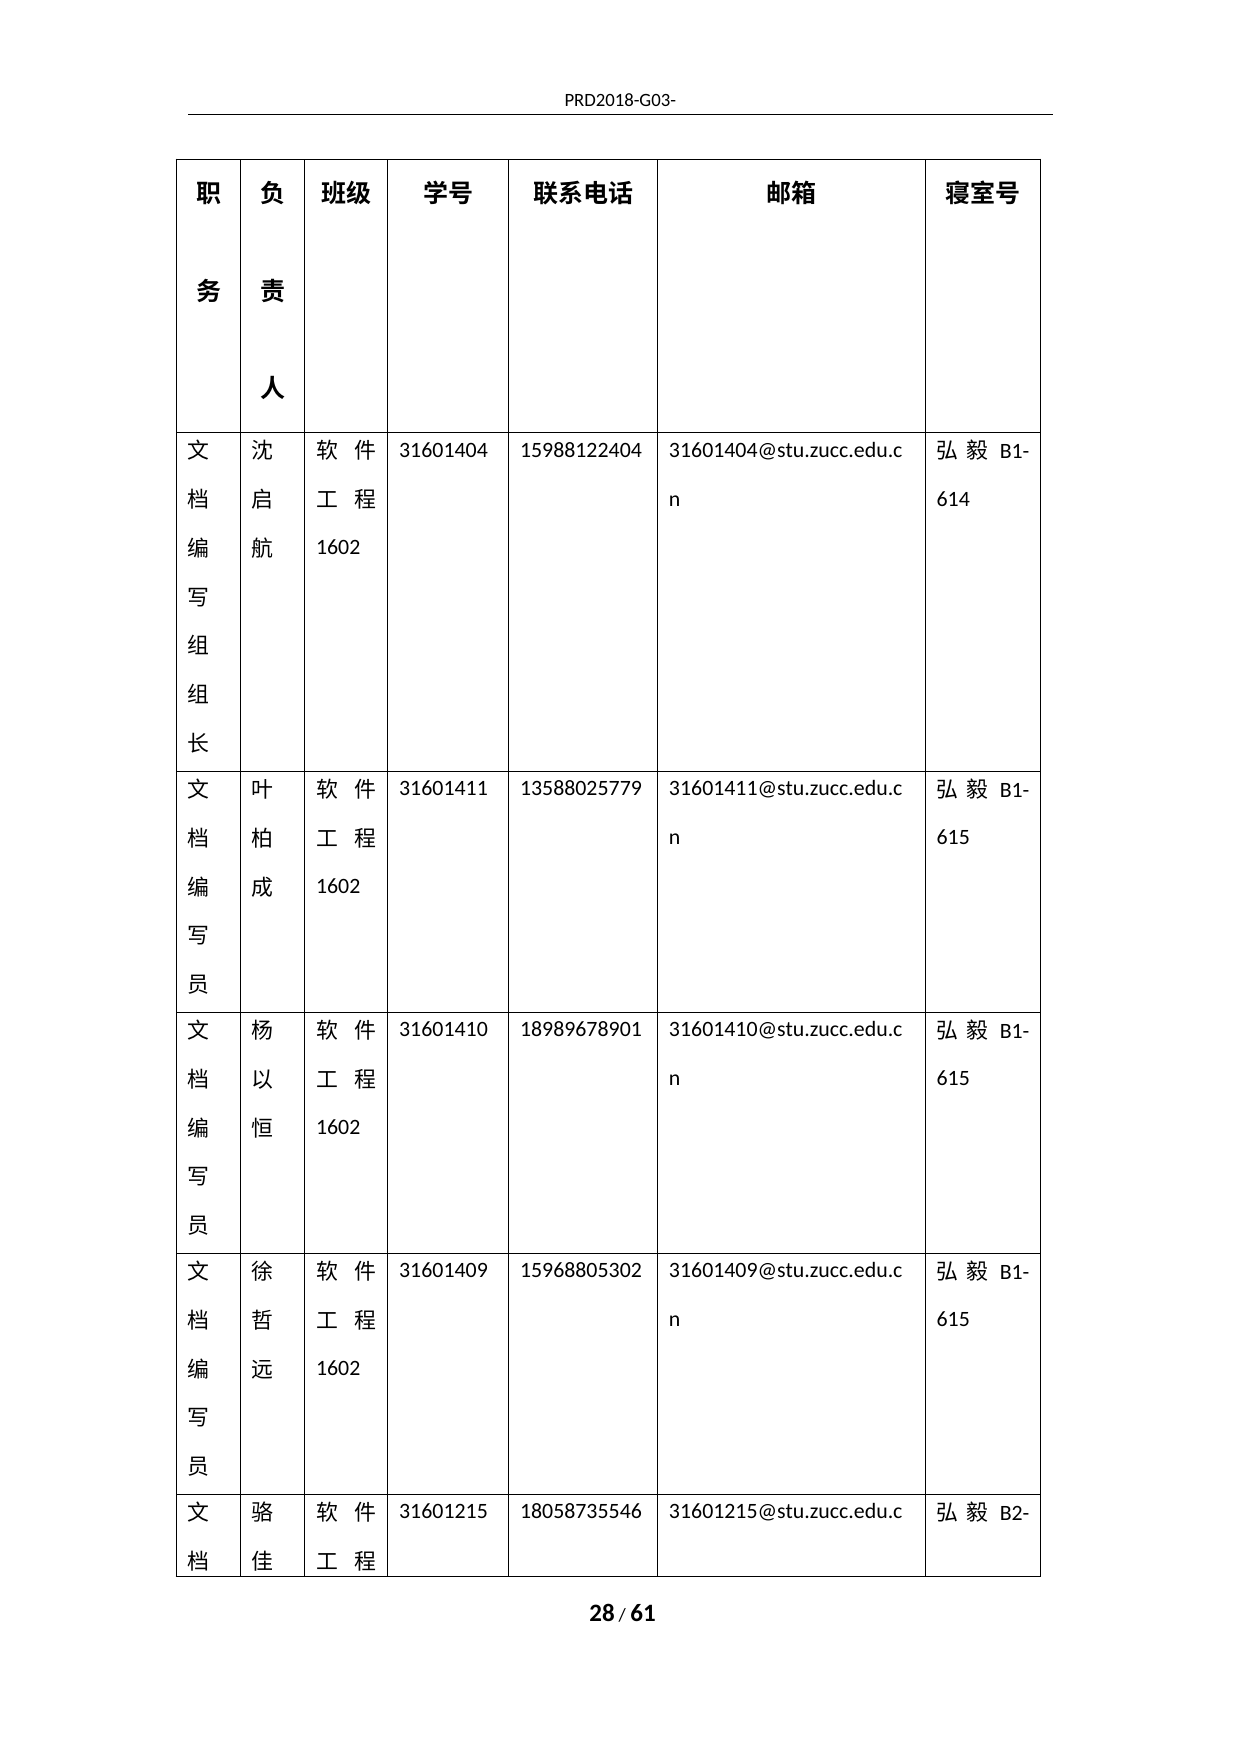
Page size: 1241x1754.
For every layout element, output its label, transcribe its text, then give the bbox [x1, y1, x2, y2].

table_cell 31601409@stu.zucc.edu.cn [658, 1254, 925, 1494]
table_cell 31601404 [388, 433, 508, 771]
table_cell 骆佳俊 [241, 1495, 304, 1576]
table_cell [658, 1495, 925, 1576]
table_cell 软件工程1601 [305, 1495, 387, 1576]
table_cell 文档编写组组长 [177, 433, 240, 771]
table_cell 弘毅B1-615 [926, 1254, 1040, 1494]
table_cell 徐哲远 [241, 1254, 304, 1494]
table_cell 文档编写员 [177, 1495, 240, 1576]
table_cell 31601409 [388, 1254, 508, 1494]
table_cell 文档编写员 [177, 1254, 240, 1494]
table_cell 31601410@stu.zucc.edu.cn [658, 1013, 925, 1253]
table_header 邮箱 [658, 160, 925, 432]
table_cell 软件工程1602 [305, 772, 387, 1012]
table_cell 软件工程1602 [305, 1254, 387, 1494]
table_cell 软件工程1602 [305, 433, 387, 771]
table_cell 31601404@stu.zucc.edu.cn [658, 433, 925, 771]
table_cell 31601411@stu.zucc.edu.cn [658, 772, 925, 1012]
table_cell 文档编写员 [177, 1013, 240, 1253]
table_header 班级 [305, 160, 387, 432]
table_cell 弘毅B1-615 [926, 1013, 1040, 1253]
table_header 职务 [177, 160, 240, 432]
table_cell 弘毅B1-614 [926, 433, 1040, 771]
table_header 学号 [388, 160, 508, 432]
table_cell 沈启航 [241, 433, 304, 771]
table_cell 31601215 [388, 1495, 508, 1576]
table_cell 31601410 [388, 1013, 508, 1253]
table_cell 软件工程1602 [305, 1013, 387, 1253]
table_cell 31601411 [388, 772, 508, 1012]
table_cell 15968805302 [509, 1254, 657, 1494]
table_cell 叶柏成 [241, 772, 304, 1012]
table_cell 杨以恒 [241, 1013, 304, 1253]
table_header 联系电话 [509, 160, 657, 432]
table_header 寝室号 [926, 160, 1040, 432]
table_cell 弘毅B2-206 [926, 1495, 1040, 1576]
table_cell 弘毅B1-615 [926, 772, 1040, 1012]
table_cell 15988122404 [509, 433, 657, 771]
table_cell 文档编写员 [177, 772, 240, 1012]
table_cell 13588025779 [509, 772, 657, 1012]
table_header 负责人 [241, 160, 304, 432]
table_cell 18989678901 [509, 1013, 657, 1253]
table_cell 18058735546 [509, 1495, 657, 1576]
